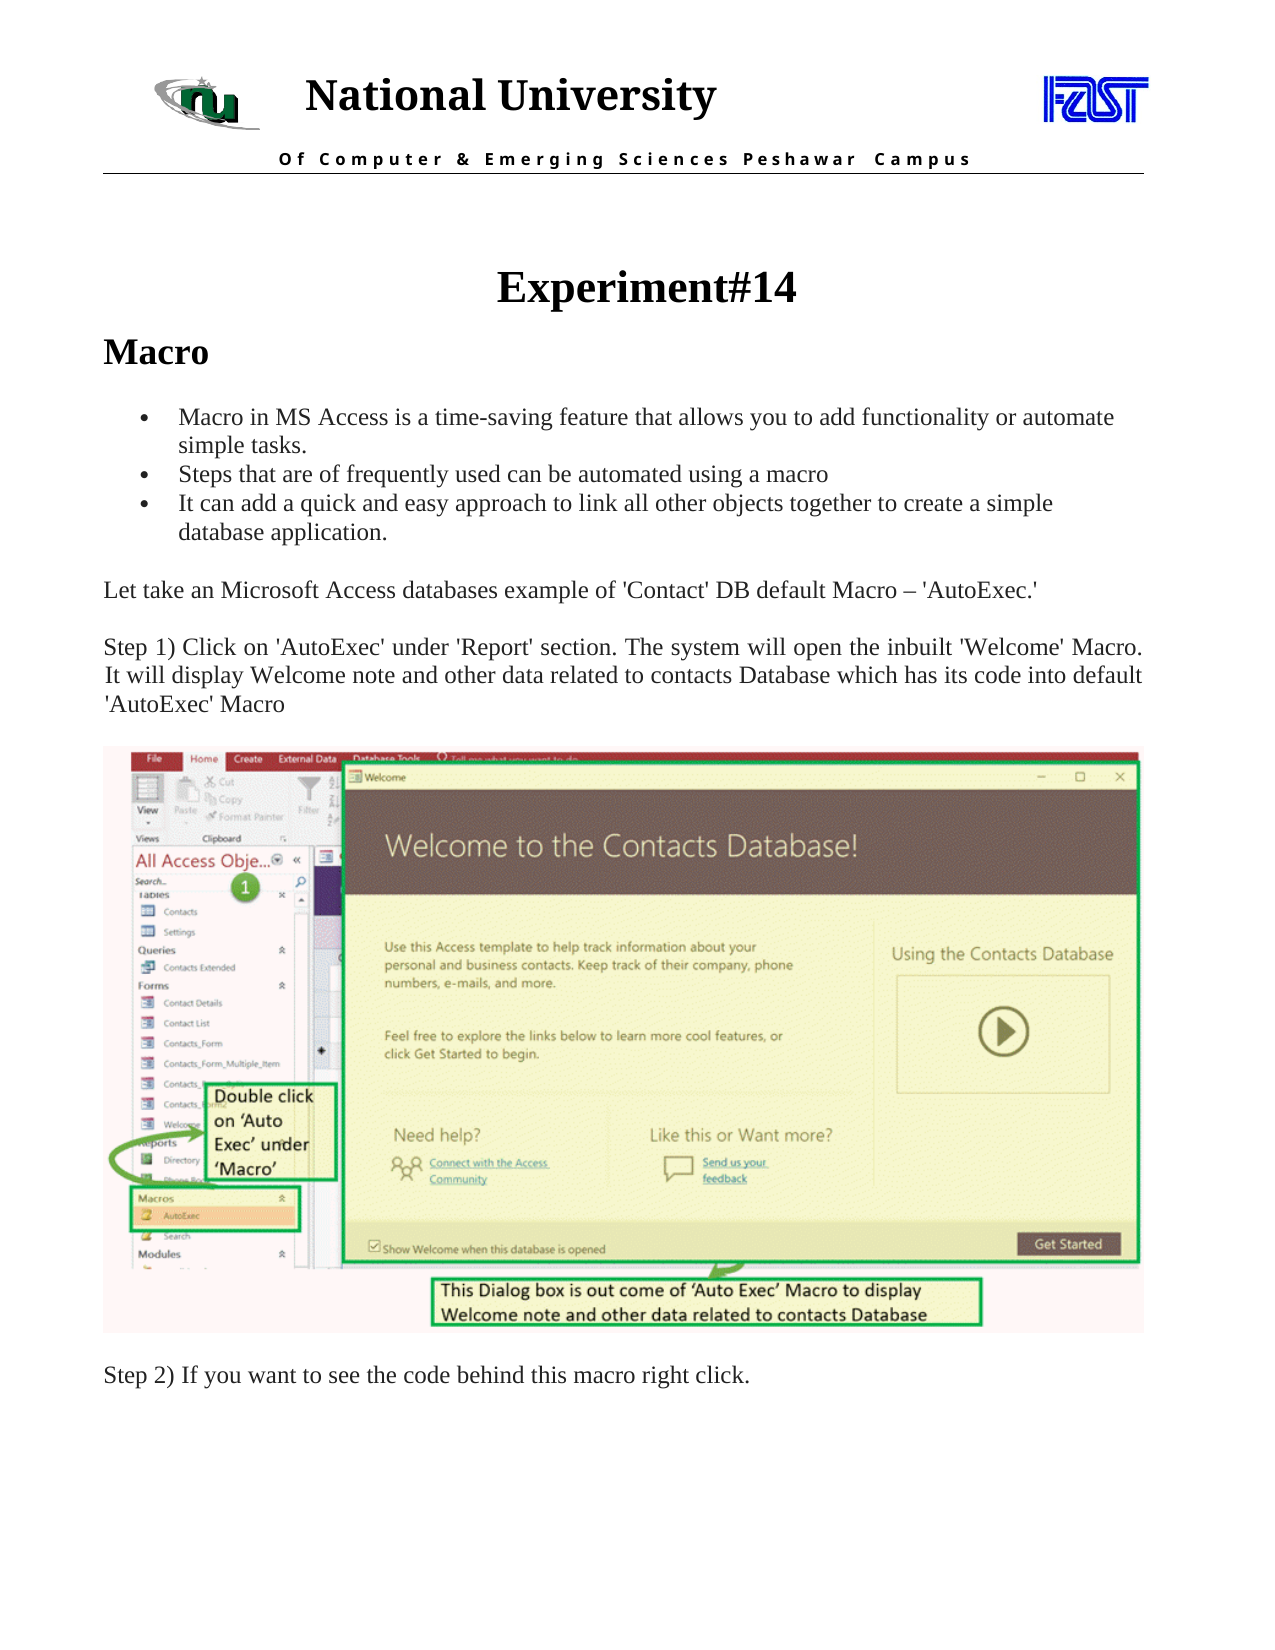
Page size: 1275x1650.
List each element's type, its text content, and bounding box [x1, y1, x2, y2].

list Steps that are of frequently used can be automated using a macro [141, 459, 1144, 488]
text Step 1) Click on 'AutoExec' under 'Report' section. The system will open the inbuilt 'Welcome' Macro. It will display Welcome note and other data related to contacts Database which has its code into default 'AutoExec' Macro [103, 632, 1144, 718]
list It can add a quick and easy approach to link all other objects together to create a simple database application. [141, 488, 1144, 546]
subtitle Macro [103, 329, 1144, 373]
subtitle Experiment#14 [150, 259, 1144, 312]
picture [153, 68, 260, 130]
text Let take an Microsoft Access databases example of 'Contact' DB default Macro – 'AutoExec.' [103, 575, 1144, 603]
list Macro in MS Access is a time-saving feature that allows you to add functionality or automate simple tasks. [141, 402, 1144, 459]
picture [103, 746, 1144, 1333]
text Step 2) If you want to see the code behind this macro right click. [103, 1361, 1144, 1389]
picture [1036, 75, 1152, 124]
